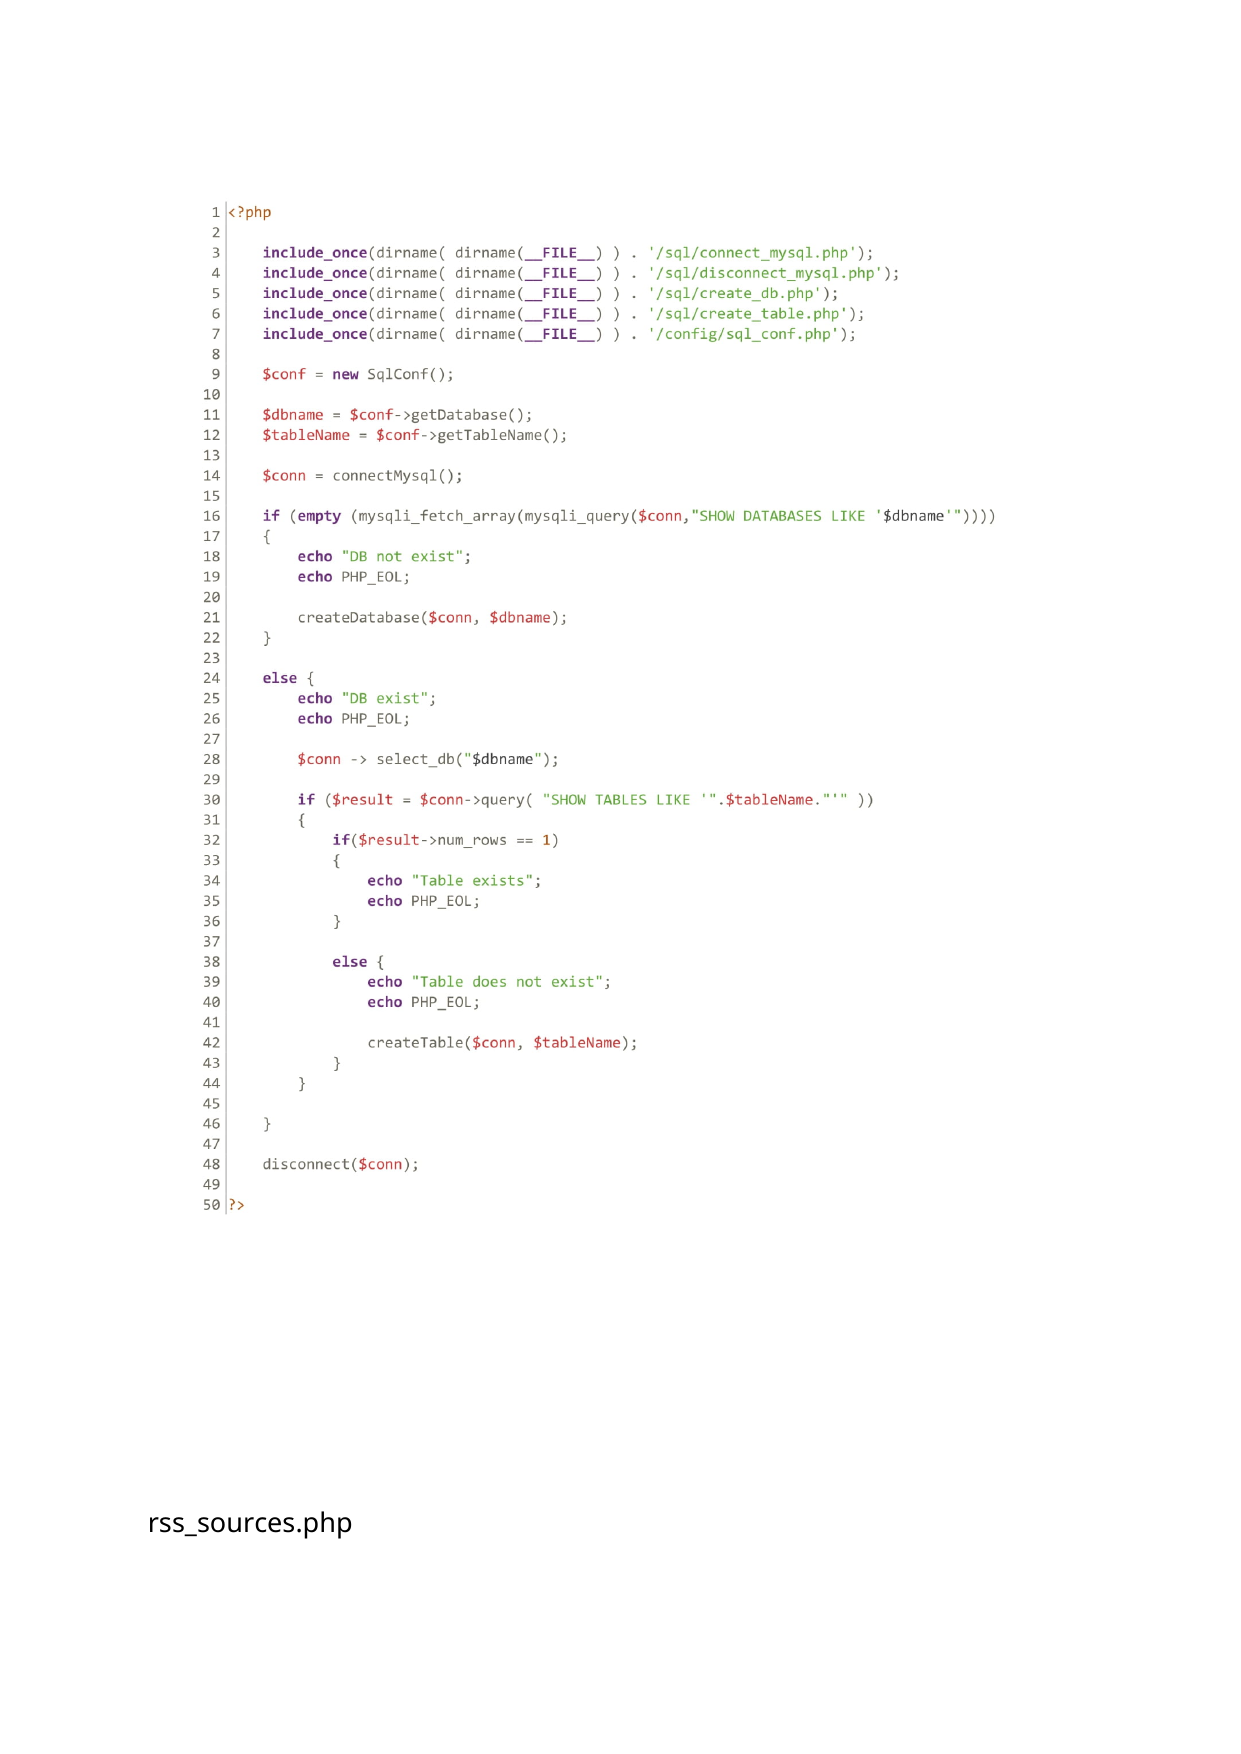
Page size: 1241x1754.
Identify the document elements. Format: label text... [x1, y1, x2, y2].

text rss_sources.php [148, 1503, 1093, 1540]
picture [147, 147, 1093, 1484]
